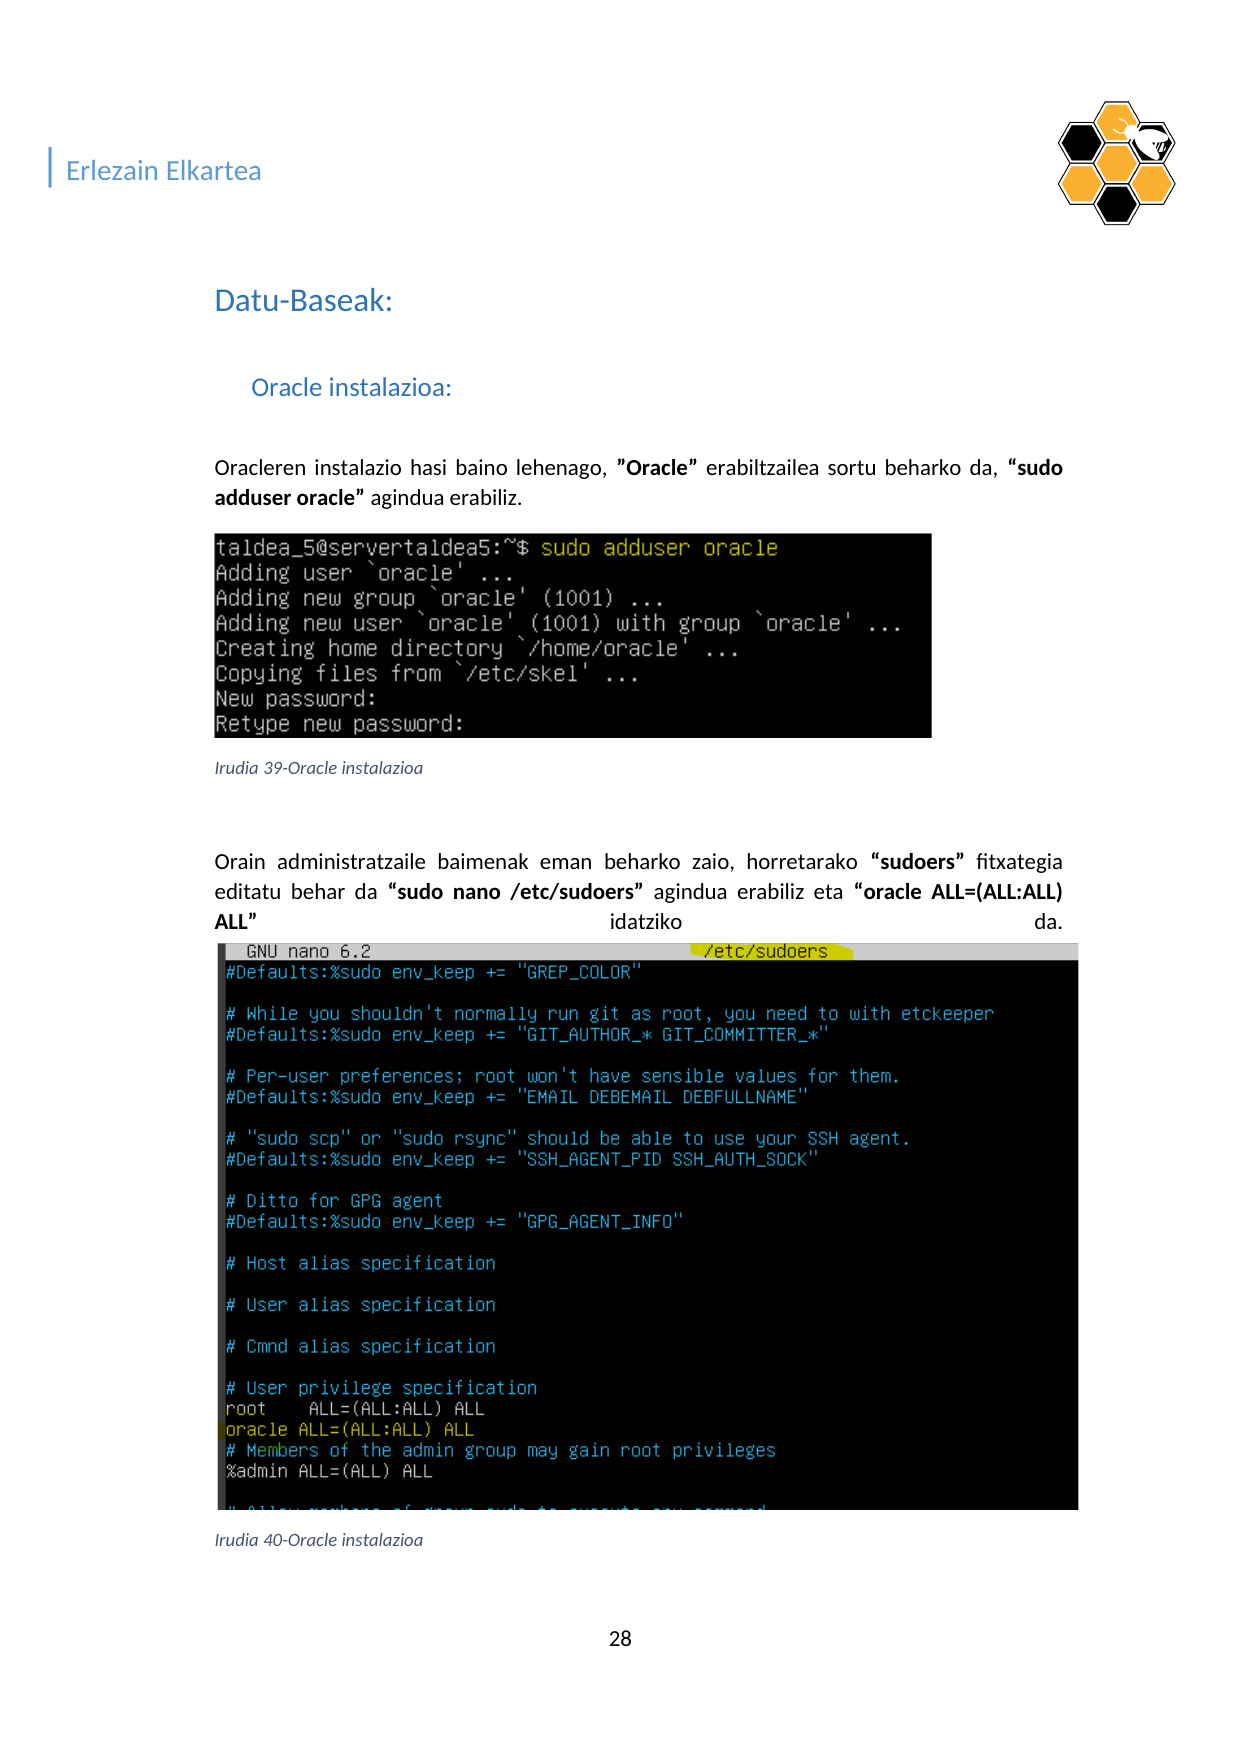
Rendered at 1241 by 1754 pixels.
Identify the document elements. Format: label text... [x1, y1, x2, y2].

picture [214, 529, 932, 738]
subtitle Datu-Baseak: [214, 279, 1063, 320]
text Irudia 39-Oracle instalazioa [177, 756, 1063, 779]
picture [1045, 101, 1200, 227]
text Orain administratzaile baimenak eman beharko zaio, horretarako “sudoers” fitxategia editatu behar da “sudo nano /etc/sudoers” agindua erabiliz eta “oracle ALL=(ALL:ALL) ALL” idatziko da. [214, 847, 1063, 937]
subtitle Oracle instalazioa: [214, 370, 1063, 403]
picture [214, 937, 1079, 1510]
text Irudia 40-Oracle instalazioa [177, 1528, 1063, 1551]
text Oracleren instalazio hasi baino lehenago, ”Oracle” erabiltzailea sortu beharko da, “sudo adduser oracle” agindua erabiliz. [214, 453, 1063, 511]
